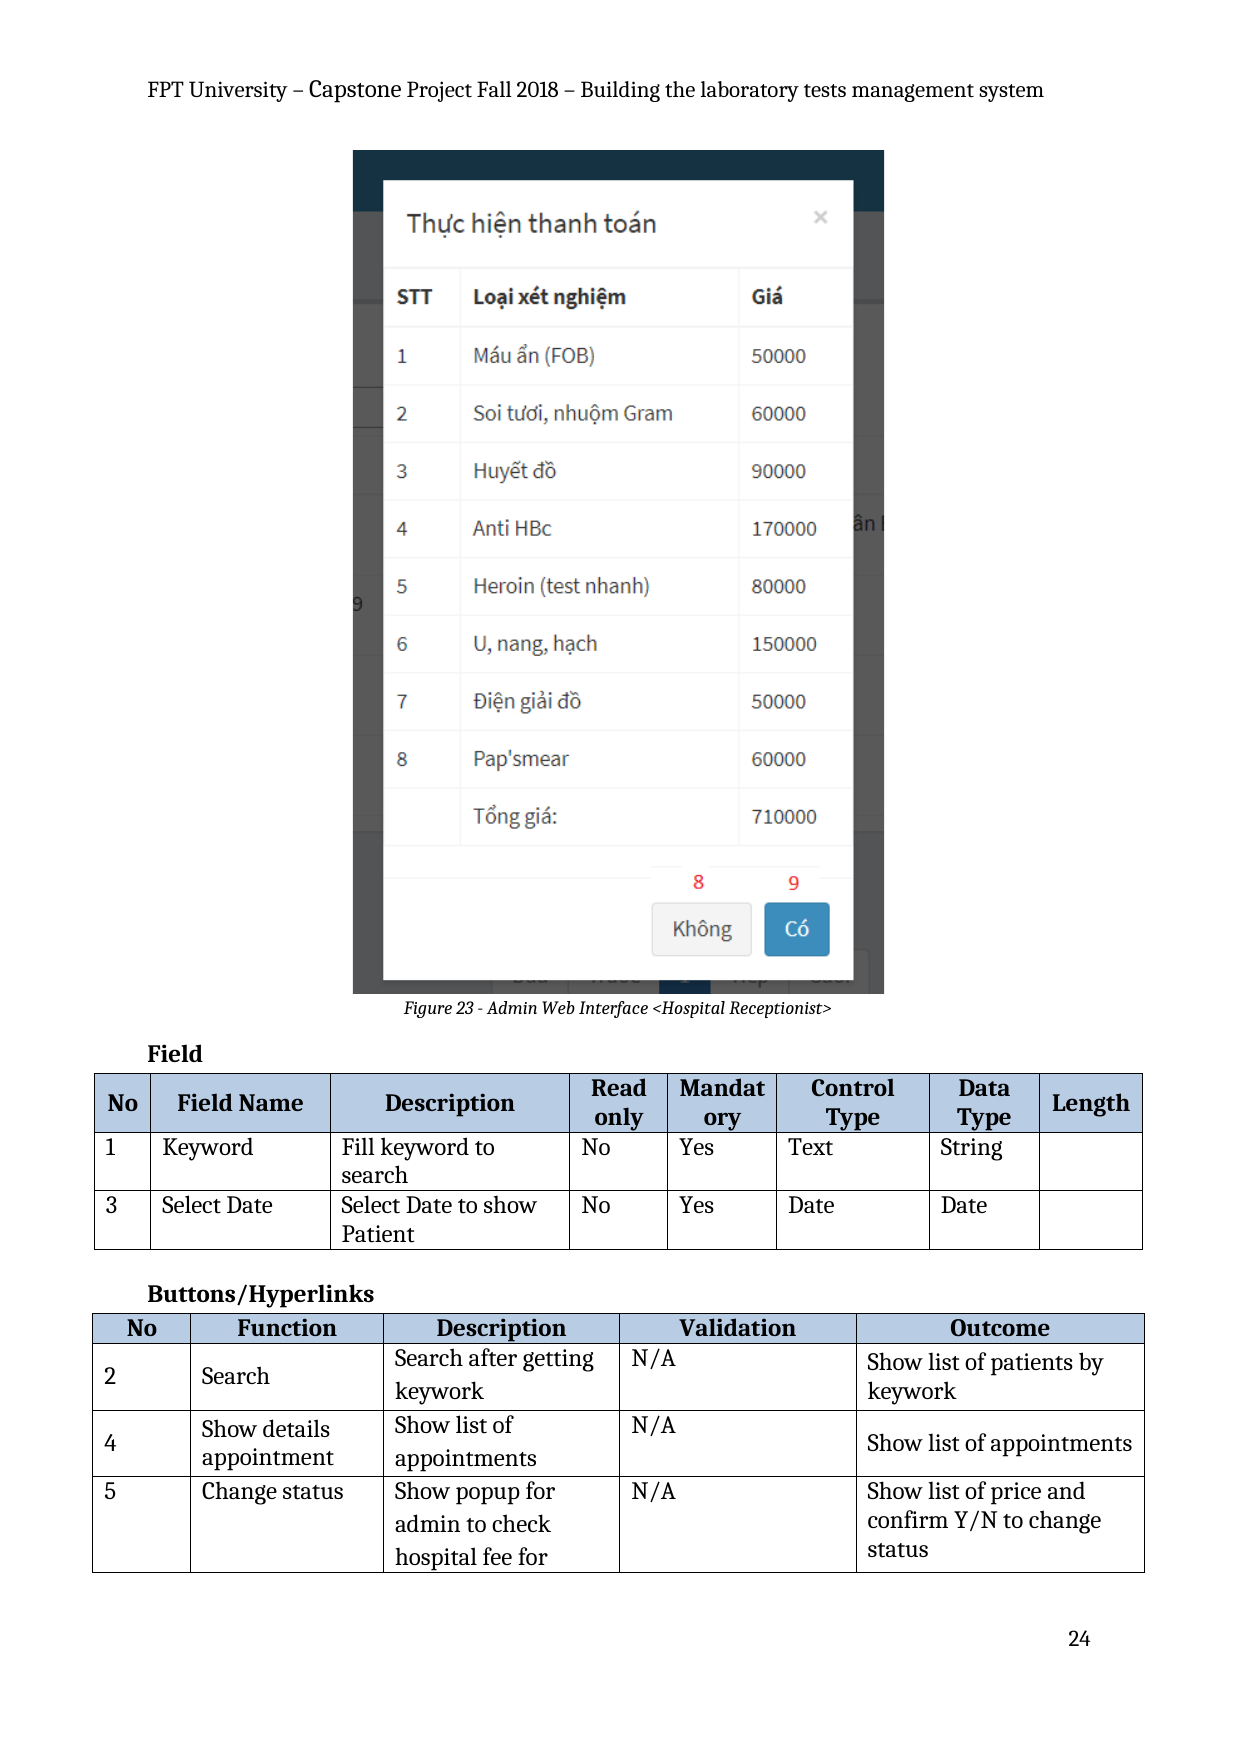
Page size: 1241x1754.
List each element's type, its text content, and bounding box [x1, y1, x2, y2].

table_header No [93, 1314, 190, 1343]
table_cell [857, 1477, 1144, 1572]
table_cell 3 [95, 1191, 150, 1249]
table_cell Show list of patients by keywork [857, 1344, 1144, 1409]
picture [352, 150, 885, 994]
table_cell Show details appointment [191, 1411, 383, 1476]
table_cell Select Date to show Patient [331, 1191, 569, 1249]
table_cell Yes [668, 1133, 776, 1190]
text Figure 23 - Admin Web Interface <Hospital Receptionist> [147, 998, 1090, 1019]
table_cell 2 [93, 1344, 190, 1409]
table_cell Search [191, 1344, 383, 1409]
table_cell Select Date [151, 1191, 330, 1249]
table_cell 1 [95, 1133, 150, 1190]
table_cell 4 [93, 1411, 190, 1476]
table_header Field Name [151, 1074, 330, 1132]
table_cell Change status [191, 1477, 383, 1572]
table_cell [384, 1477, 619, 1572]
table_header Function [191, 1314, 383, 1343]
table_header Read only [570, 1074, 667, 1132]
table_cell [1040, 1133, 1142, 1190]
table_header Outcome [857, 1314, 1144, 1343]
table_header Length [1040, 1074, 1142, 1132]
table_cell Keyword [151, 1133, 330, 1190]
table_cell [1040, 1191, 1142, 1249]
table_cell String [930, 1133, 1039, 1190]
text Buttons/Hyperlinks [147, 1280, 1090, 1309]
table_header Control Type [777, 1074, 929, 1132]
text Field [147, 1040, 1090, 1069]
table_header Mandatory [668, 1074, 776, 1132]
table_cell Search after getting keywork [384, 1344, 619, 1409]
table_cell N/A [620, 1477, 856, 1572]
table_cell 5 [93, 1477, 190, 1572]
table_cell N/A [620, 1344, 856, 1409]
table_header No [95, 1074, 150, 1132]
table_header Data Type [930, 1074, 1039, 1132]
table_header Validation [620, 1314, 856, 1343]
table_cell Fill keyword to search [331, 1133, 569, 1190]
table_cell Show list of appointments [857, 1411, 1144, 1476]
table_cell Date [930, 1191, 1039, 1249]
table_cell Yes [668, 1191, 776, 1249]
table_cell N/A [620, 1411, 856, 1476]
table_cell No [570, 1133, 667, 1190]
table_cell Date [777, 1191, 929, 1249]
table_header Description [384, 1314, 619, 1343]
table_cell No [570, 1191, 667, 1249]
table_cell Text [777, 1133, 929, 1190]
table_header Description [331, 1074, 569, 1132]
table_cell Show list of appointments [384, 1411, 619, 1476]
